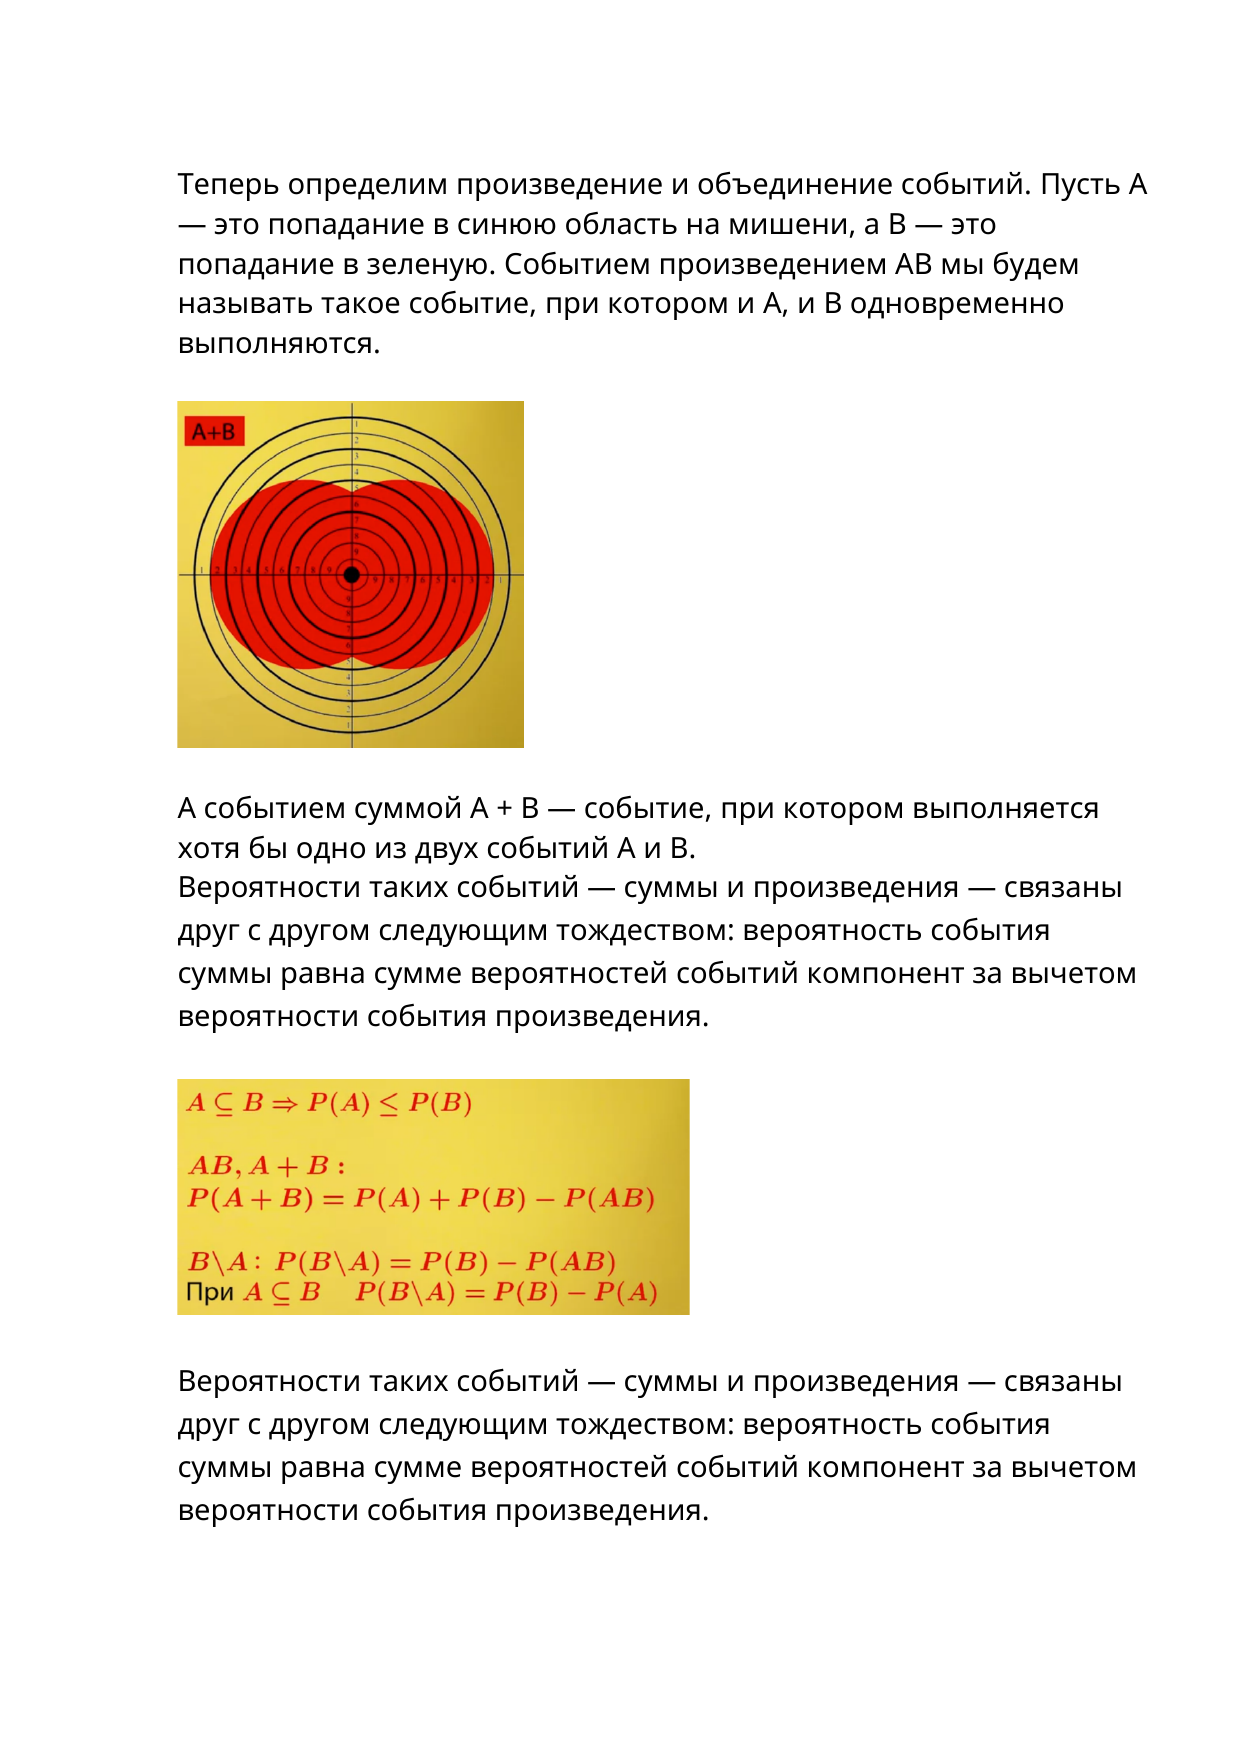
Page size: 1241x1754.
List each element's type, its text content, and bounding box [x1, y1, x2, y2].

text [177, 118, 1152, 867]
picture [177, 1079, 690, 1315]
text Вероятности таких событий — суммы и произведения — связаны друг с другом следующим тождеством: вероятность события суммы равна сумме вероятностей событий компонент за вычетом вероятности события произведения. Вероятности таких событий — суммы и произведения — связаны друг с другом следующим тождеством: вероятность события суммы равна сумме вероятностей событий компонент за вычетом вероятности события произведения. [177, 867, 1152, 1529]
picture [177, 401, 524, 748]
